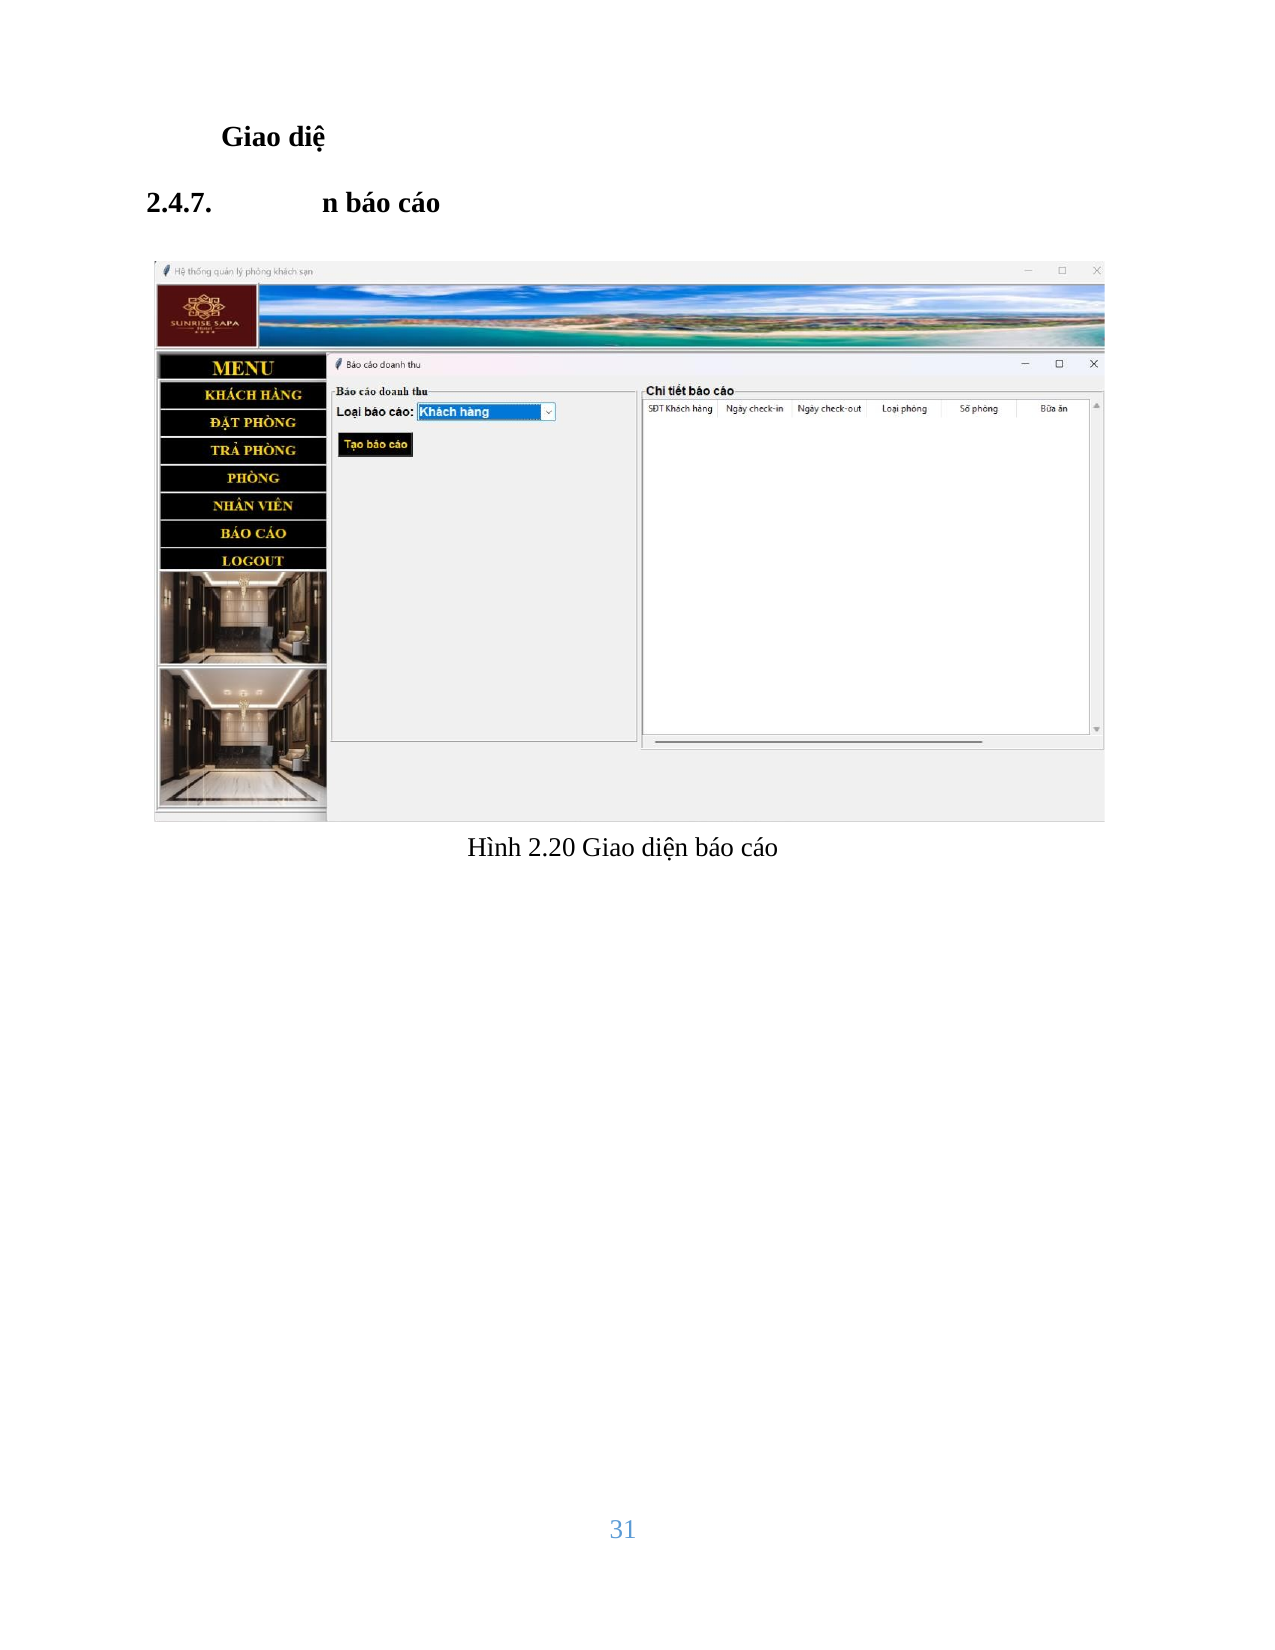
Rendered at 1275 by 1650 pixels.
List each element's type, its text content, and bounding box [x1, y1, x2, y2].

text Hình 2.20 Giao diện báo cáo [148, 831, 1098, 862]
subtitle 2.4.7. n báo cáo [146, 185, 1186, 219]
picture [154, 261, 1105, 822]
